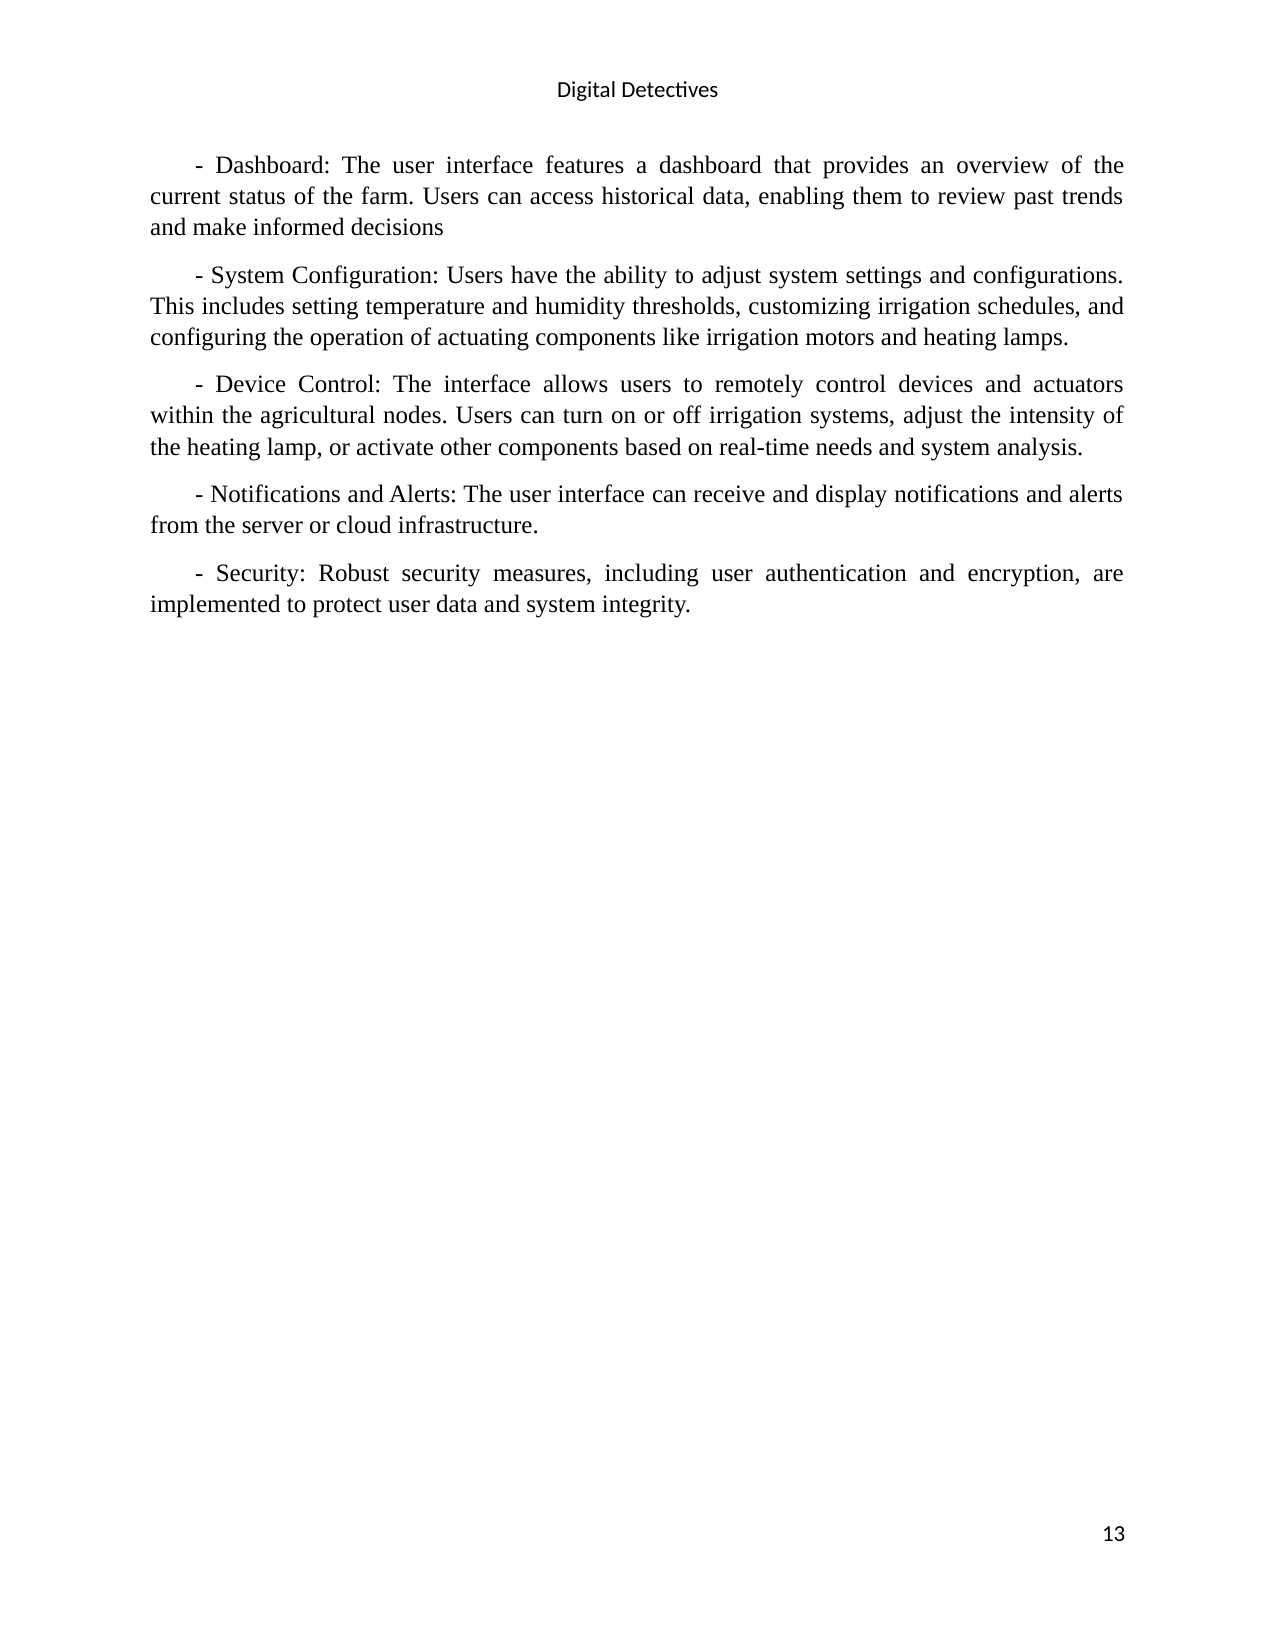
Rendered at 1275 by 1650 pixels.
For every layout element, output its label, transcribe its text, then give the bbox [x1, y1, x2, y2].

text - System Configuration: Users have the ability to adjust system settings and configurations. This includes setting temperature and humidity thresholds, customizing irrigation schedules, and configuring the operation of actuating components like irrigation motors and heating lamps. [150, 260, 1125, 351]
text - Security: Robust security measures, including user authentication and encryption, are implemented to protect user data and system integrity. [150, 558, 1125, 618]
text - Dashboard: The user interface features a dashboard that provides an overview of the current status of the farm. Users can access historical data, enabling them to review past trends and make informed decisions [150, 150, 1125, 241]
text - Device Control: The interface allows users to remotely control devices and actuators within the agricultural nodes. Users can turn on or off irrigation systems, adjust the intensity of the heating lamp, or activate other components based on real-time needs and system analysis. [150, 369, 1125, 460]
text - Notifications and Alerts: The user interface can receive and display notifications and alerts from the server or cloud infrastructure. [150, 479, 1125, 539]
